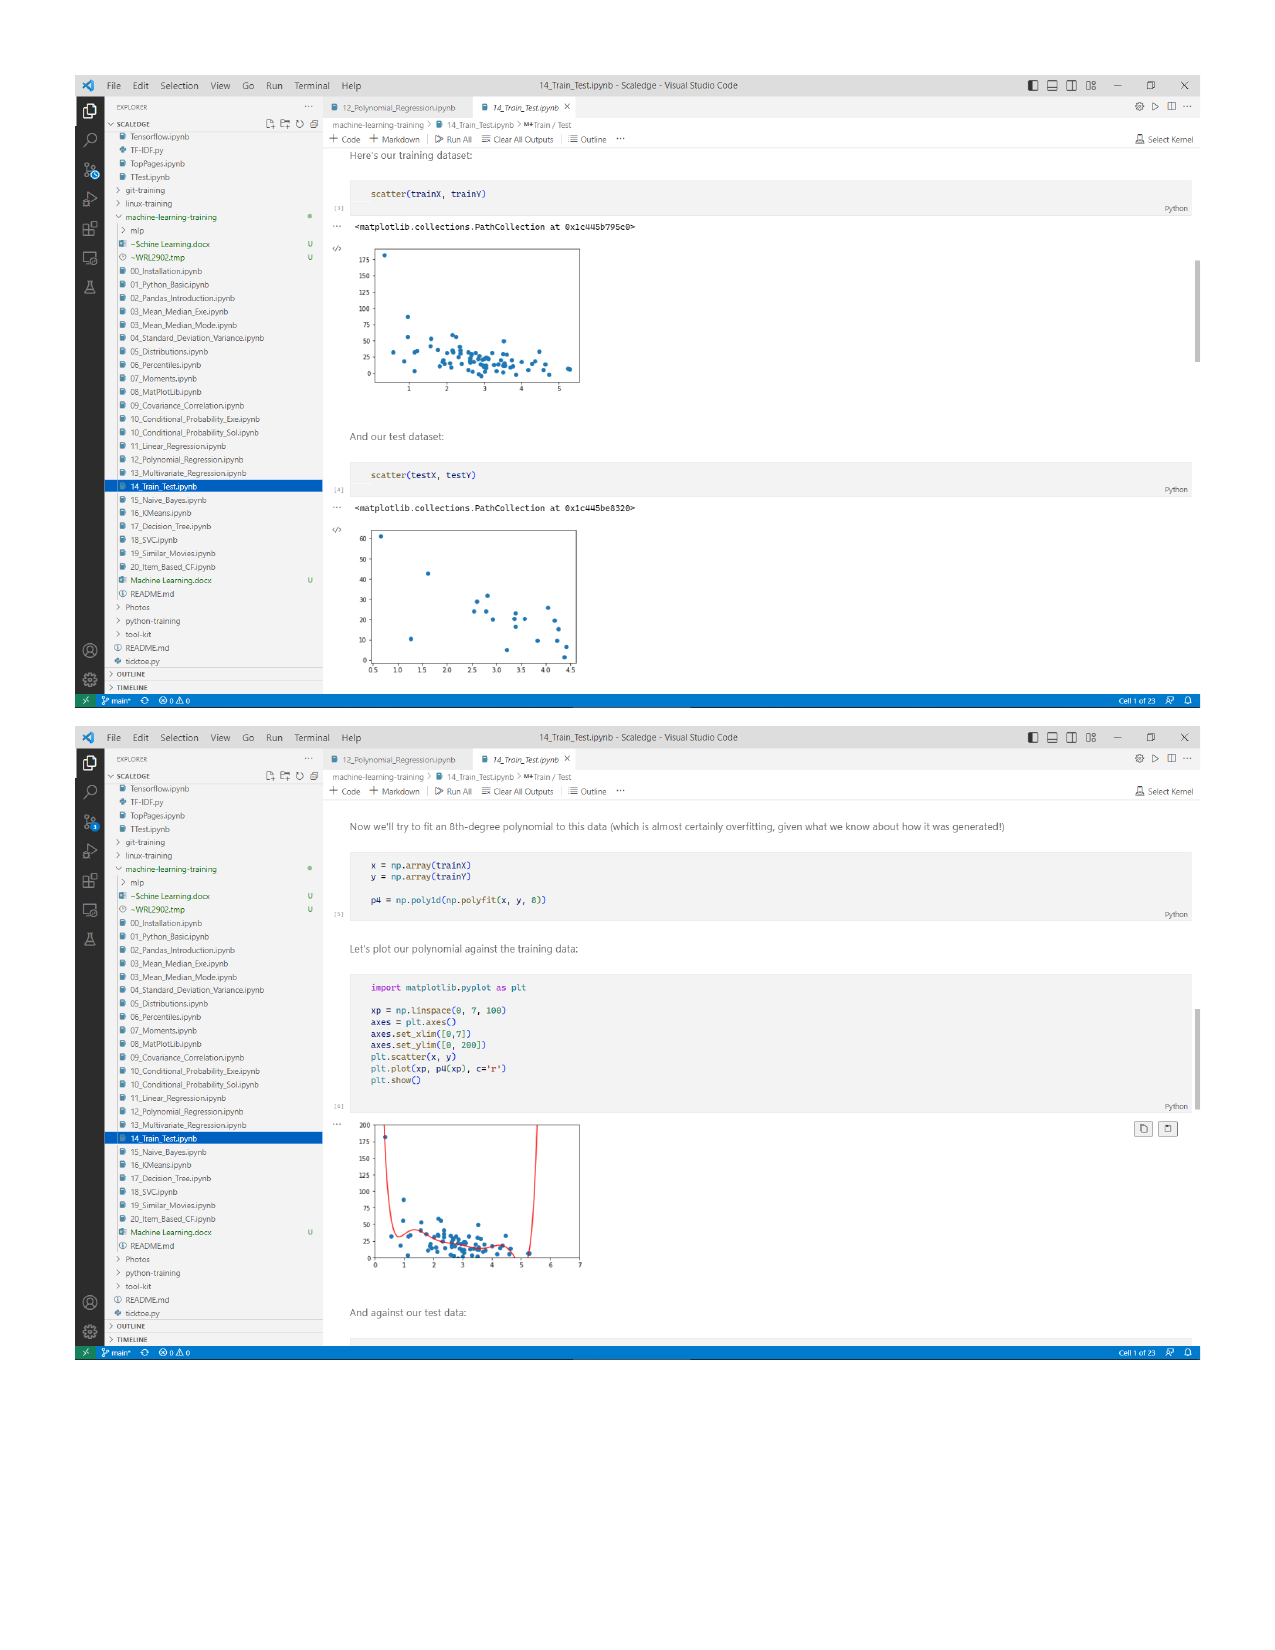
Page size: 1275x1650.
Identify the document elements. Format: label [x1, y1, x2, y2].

picture [75, 726, 1200, 1360]
picture [75, 75, 1200, 708]
